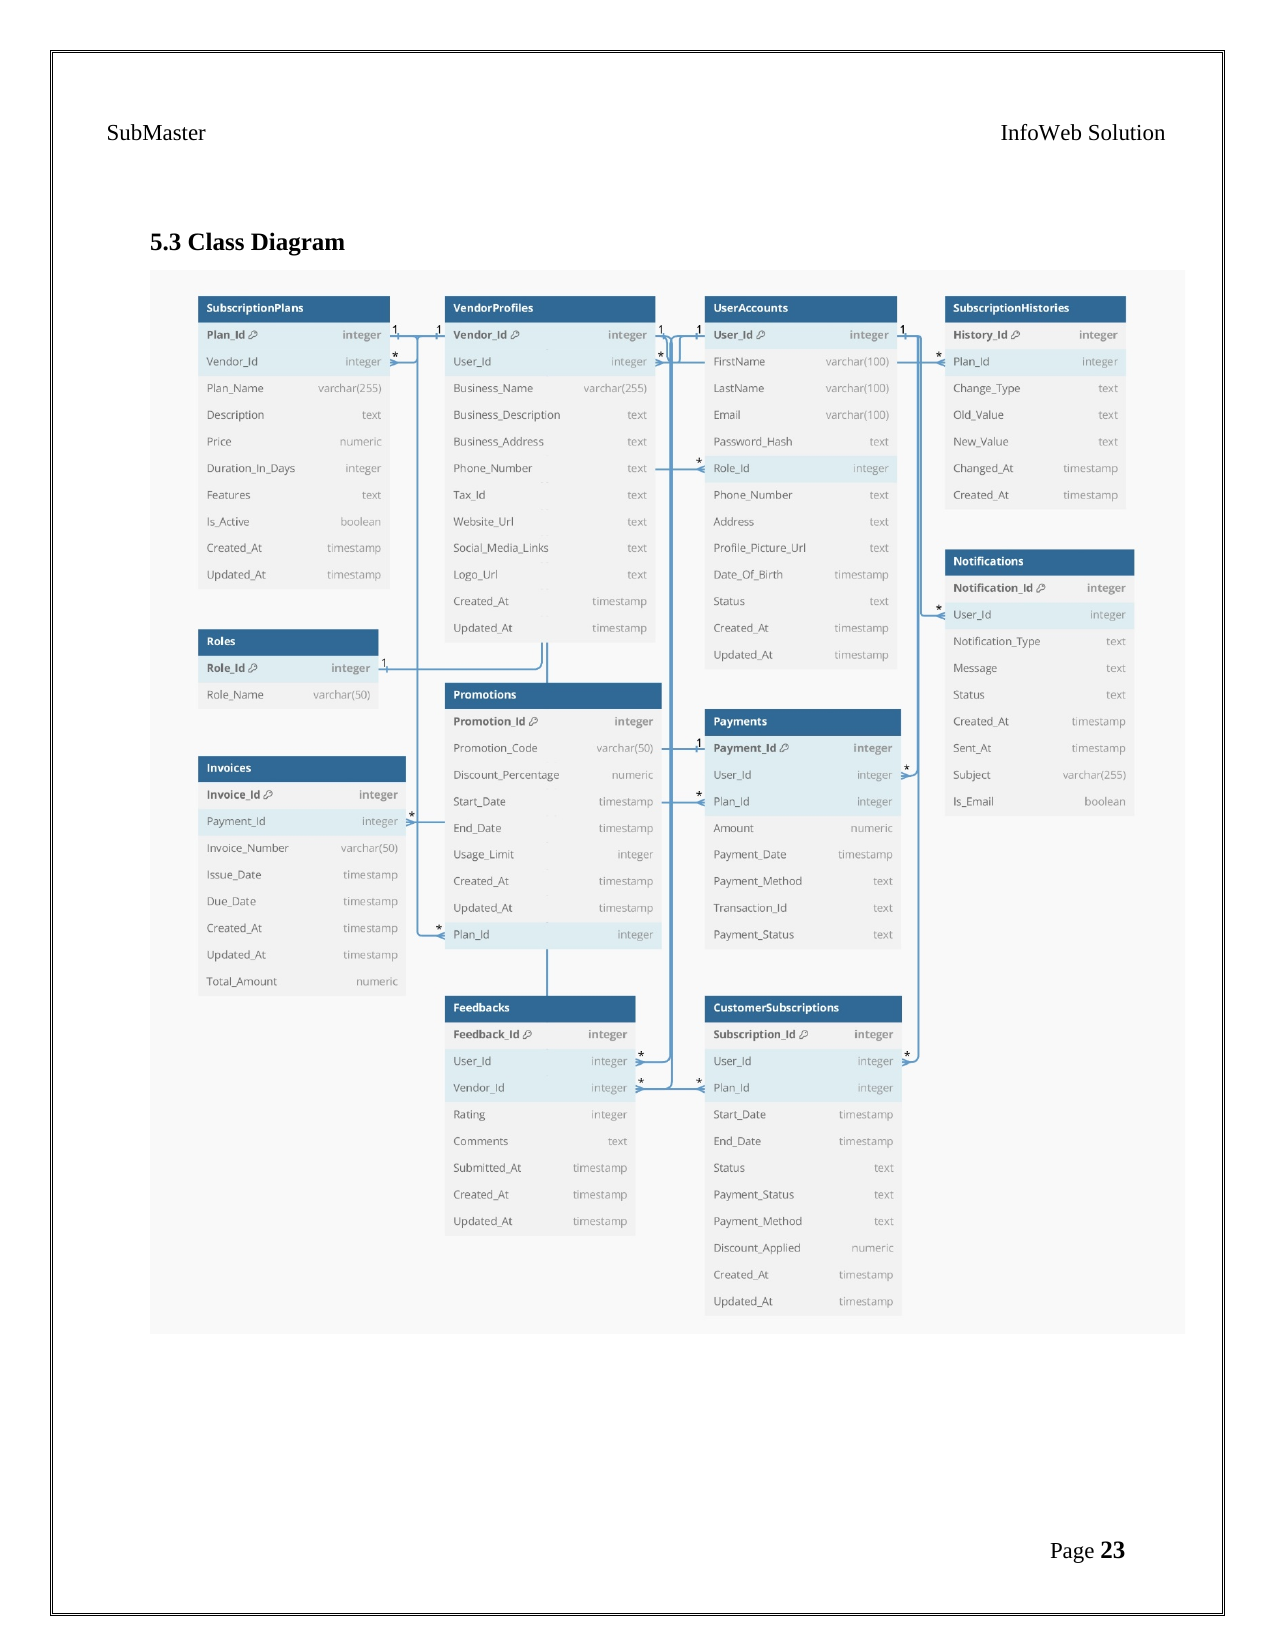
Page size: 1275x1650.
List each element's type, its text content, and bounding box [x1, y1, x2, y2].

picture [150, 270, 1185, 1334]
text 5.3 Class Diagram [150, 227, 1125, 256]
